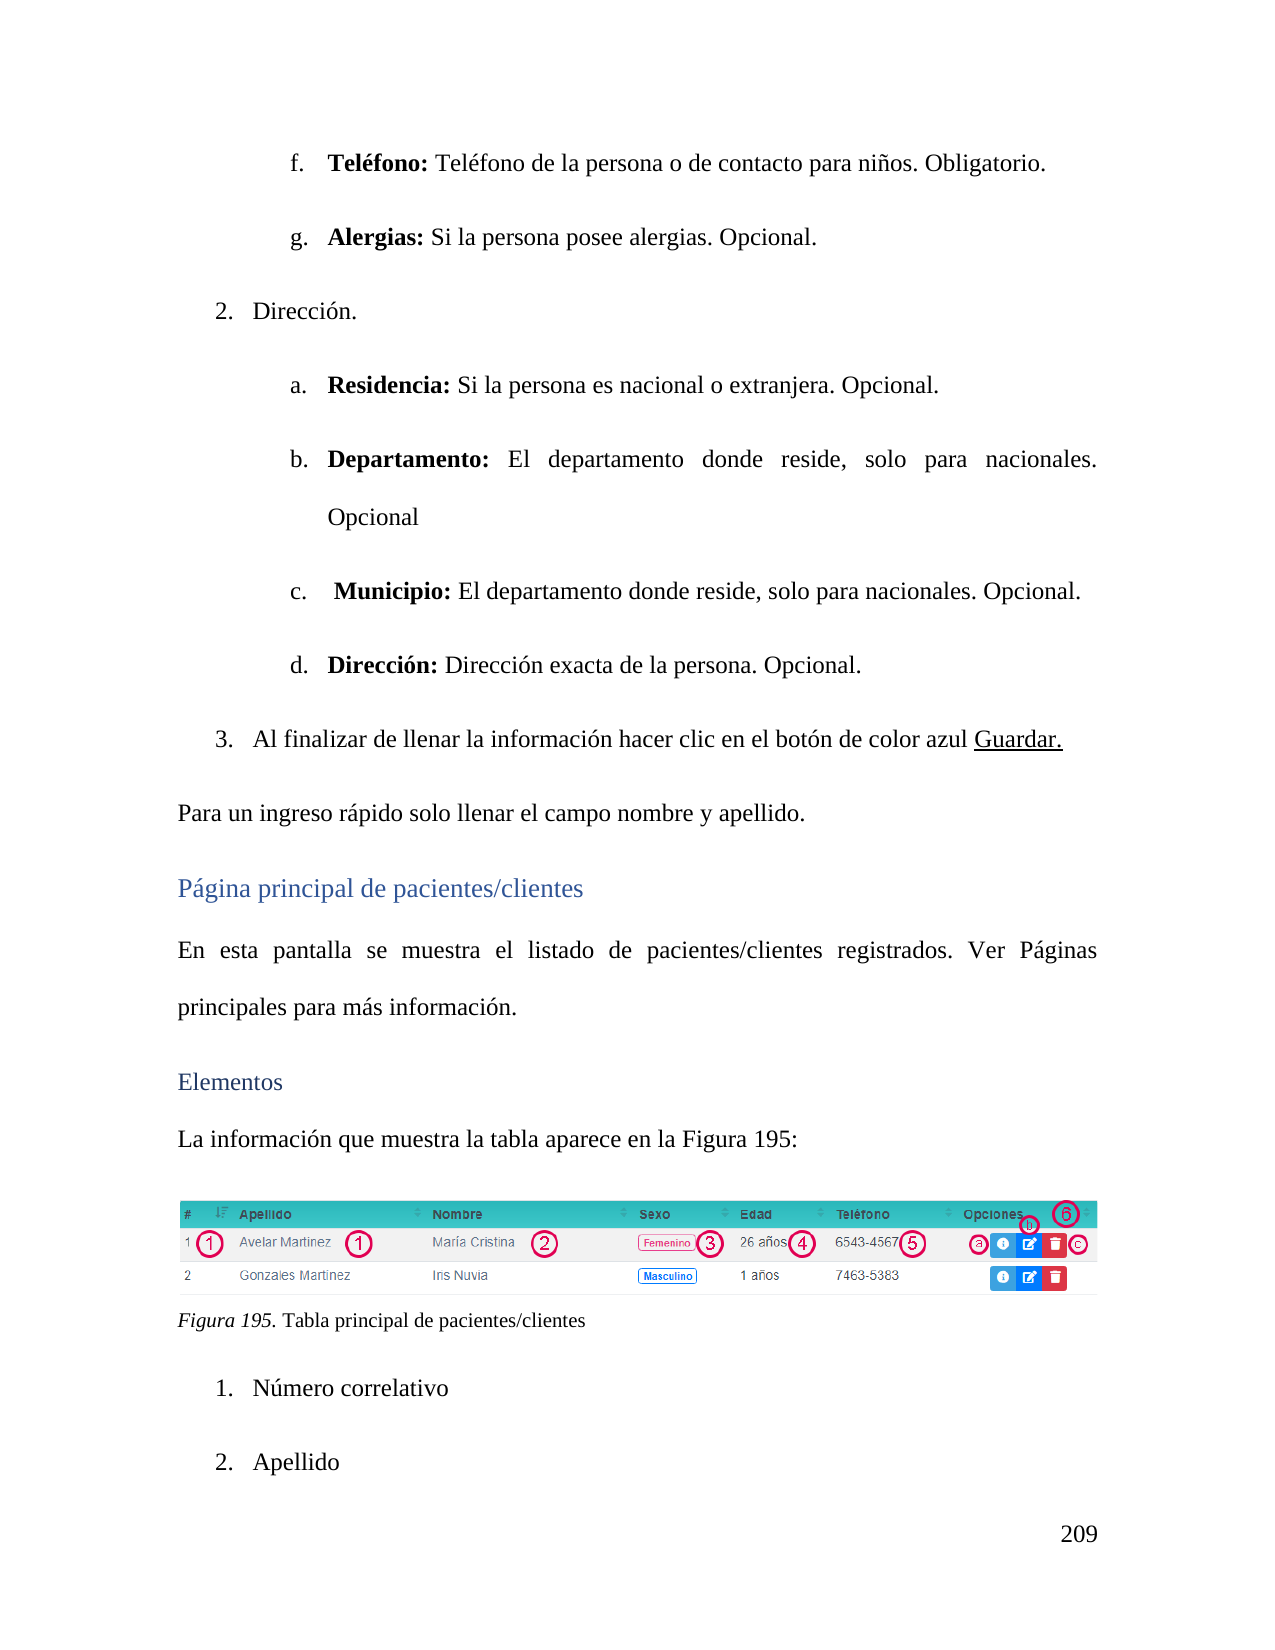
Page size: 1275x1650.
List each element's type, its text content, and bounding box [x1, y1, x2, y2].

list Dirección. [215, 296, 1098, 325]
list Dirección: Dirección exacta de la persona. Opcional. [290, 650, 1098, 679]
text Figura 195. Tabla principal de pacientes/clientes [177, 1308, 1098, 1332]
text En esta pantalla se muestra el listado de pacientes/clientes registrados. Ver Páginas principales para más información. [177, 935, 1098, 1021]
list Residencia: Si la persona es nacional o extranjera. Opcional. [290, 370, 1098, 399]
text Para un ingreso rápido solo llenar el campo nombre y apellido. [177, 798, 1098, 827]
list Número correlativo [215, 1373, 1098, 1401]
list Teléfono: Teléfono de la persona o de contacto para niños. Obligatorio. [290, 148, 1098, 176]
list Departamento: El departamento donde reside, solo para nacionales. Opcional [290, 444, 1098, 531]
text La información que muestra la tabla aparece en la Figura 195: [177, 1124, 1098, 1153]
list Municipio: El departamento donde reside, solo para nacionales. Opcional. [290, 576, 1098, 605]
list Alergias: Si la persona posee alergias. Opcional. [290, 222, 1098, 251]
text Elementos [177, 1067, 1098, 1095]
list Apellido [215, 1447, 1098, 1476]
text Página principal de pacientes/clientes [177, 873, 1098, 904]
picture [177, 1198, 1098, 1295]
list Al finalizar de llenar la información hacer clic en el botón de color azul Guardar. [215, 724, 1098, 753]
